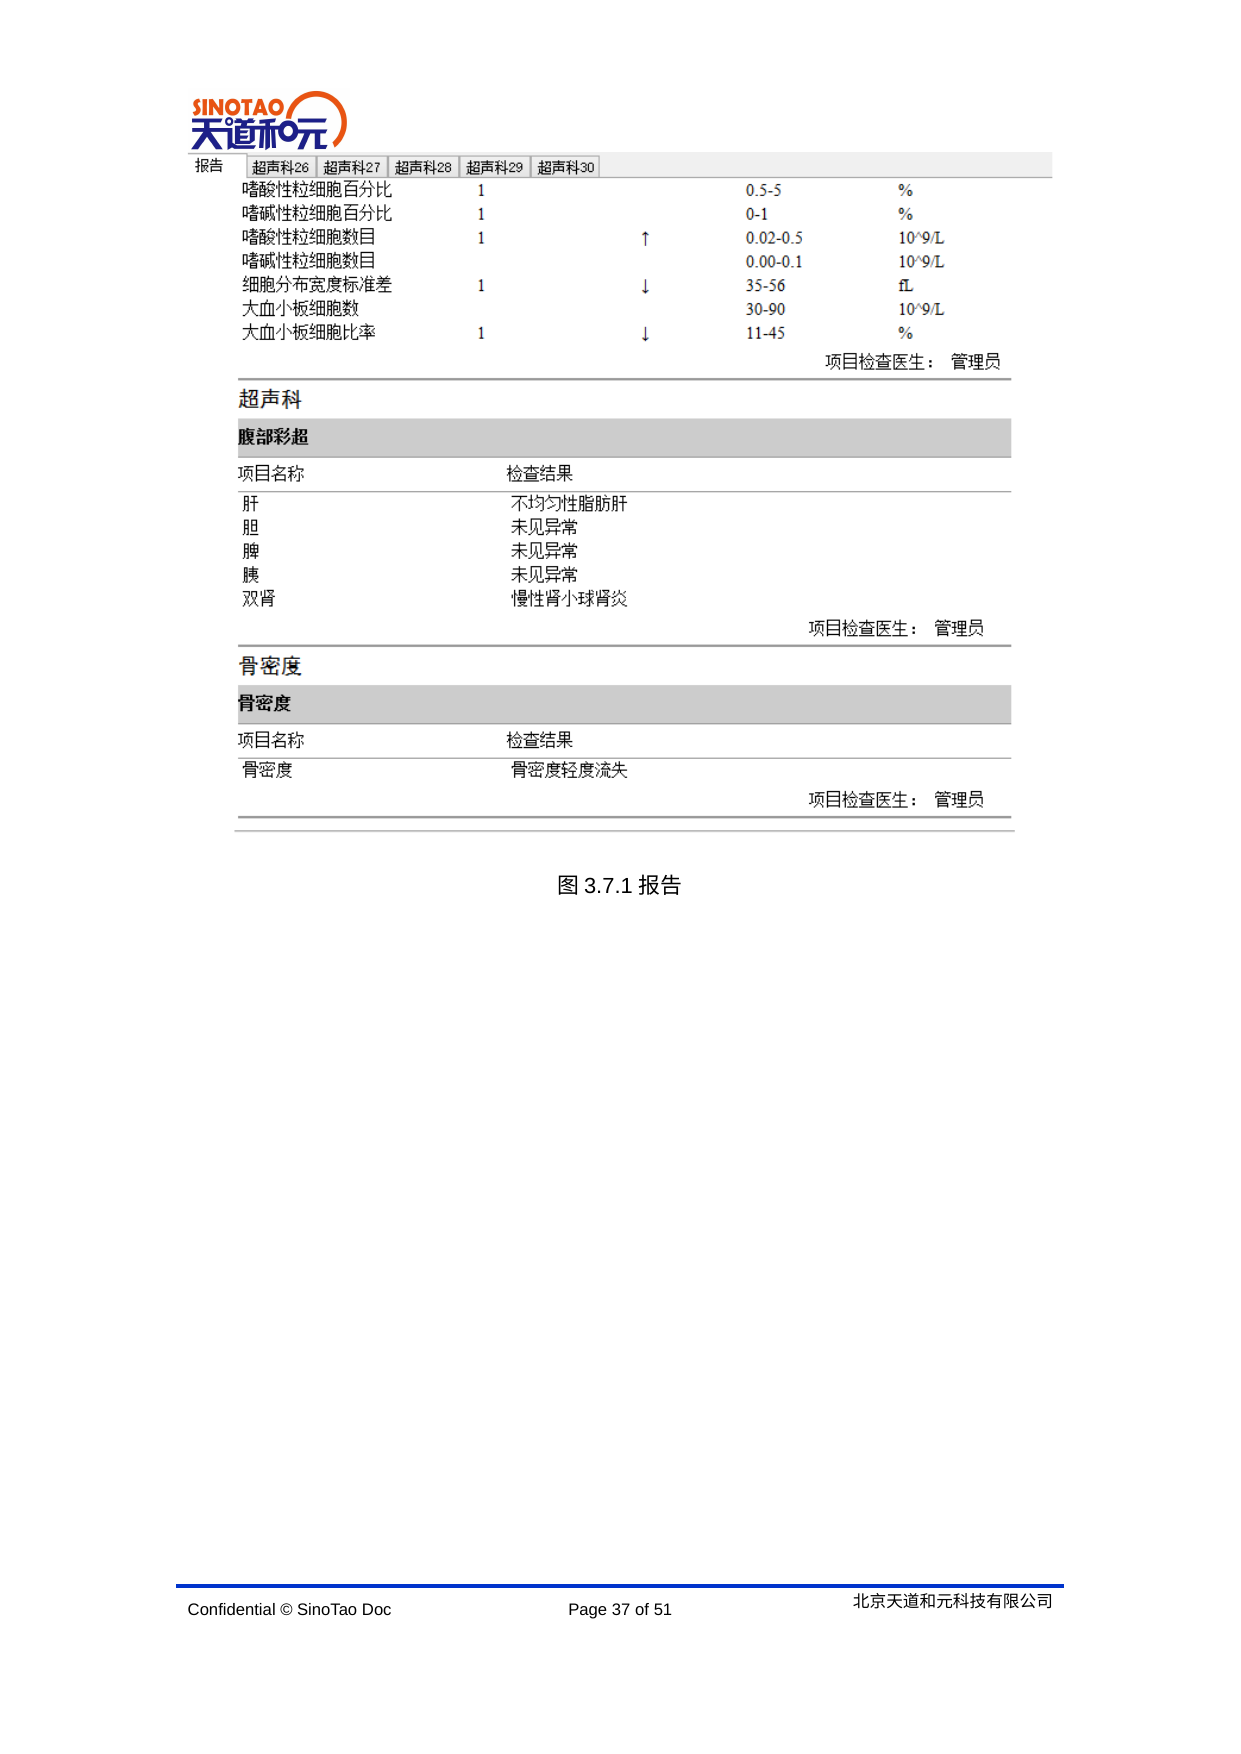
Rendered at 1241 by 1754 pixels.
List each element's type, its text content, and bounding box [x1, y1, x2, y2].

text 图3.7.1 报告 [187, 868, 1053, 900]
picture [187, 88, 1053, 847]
